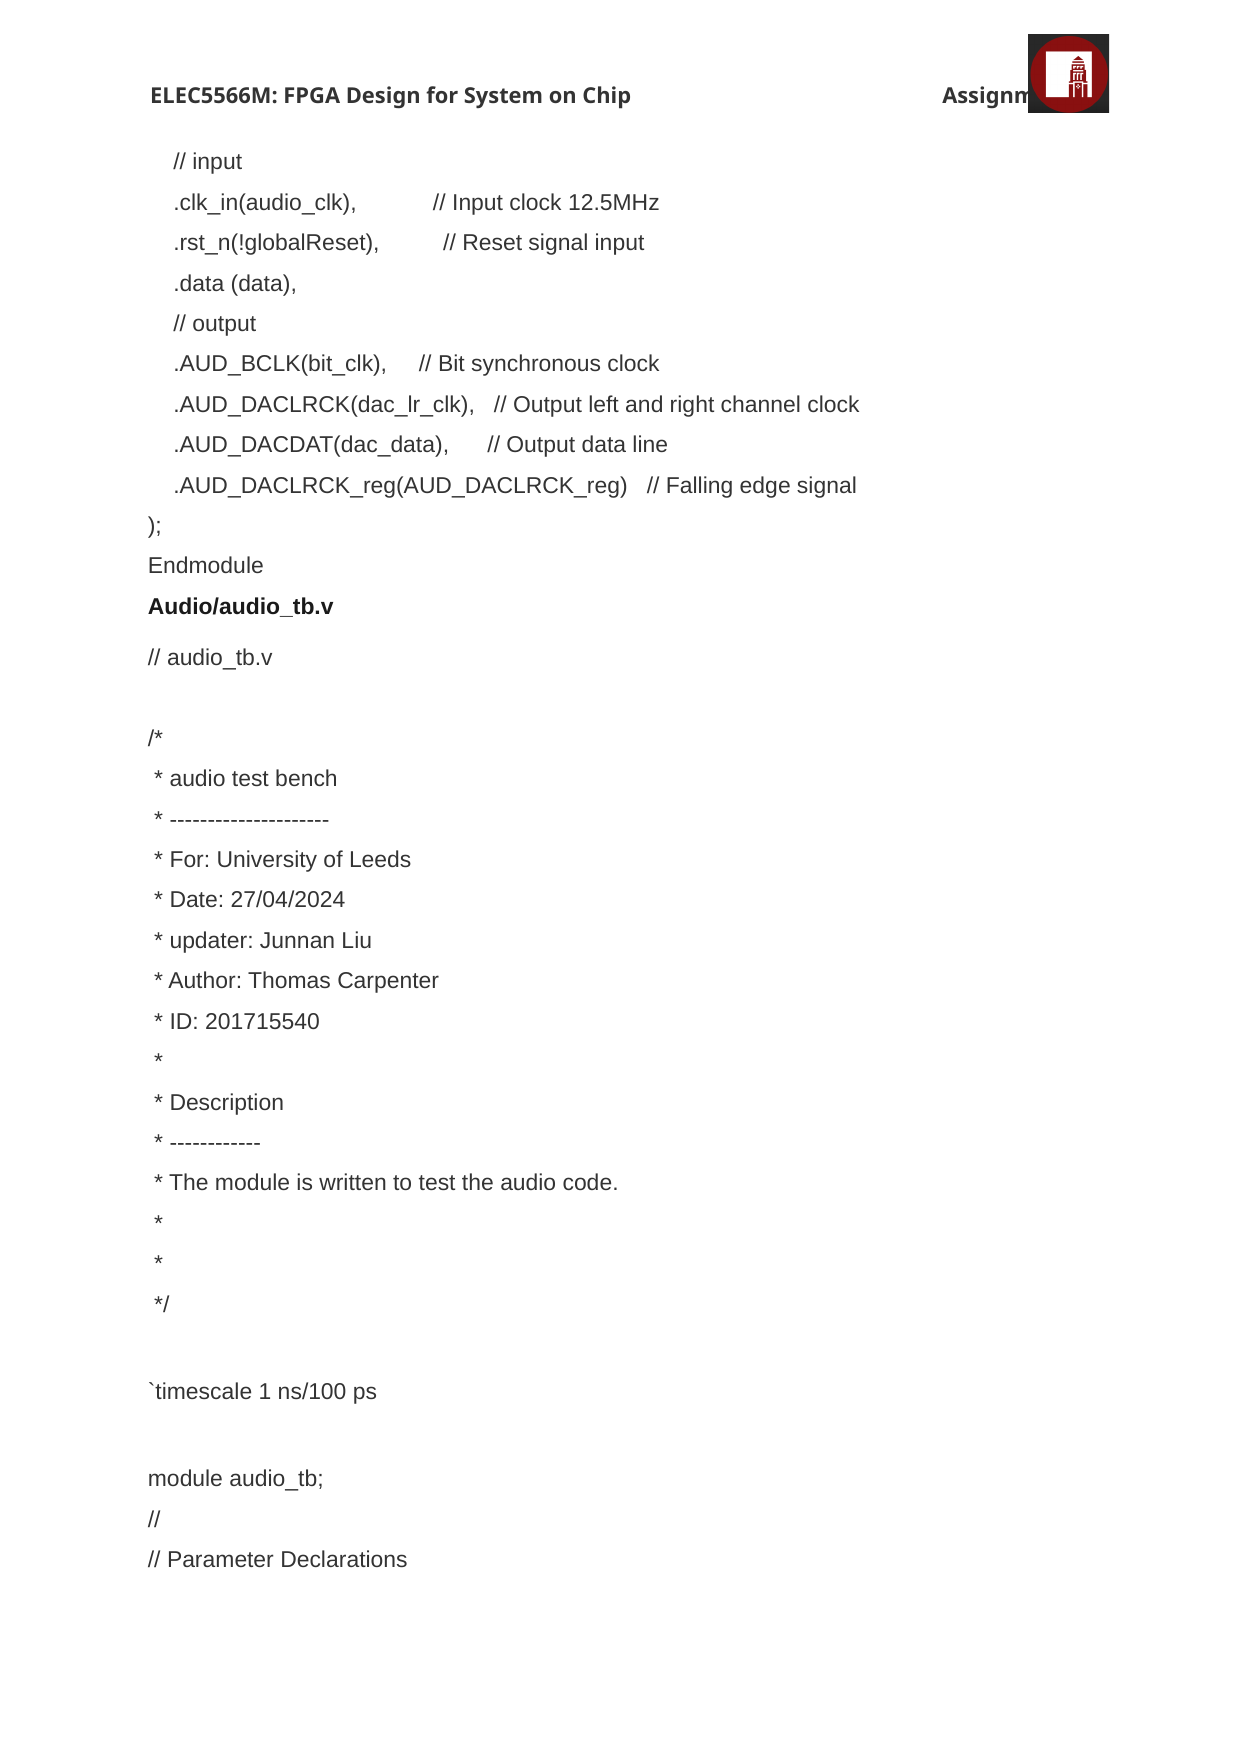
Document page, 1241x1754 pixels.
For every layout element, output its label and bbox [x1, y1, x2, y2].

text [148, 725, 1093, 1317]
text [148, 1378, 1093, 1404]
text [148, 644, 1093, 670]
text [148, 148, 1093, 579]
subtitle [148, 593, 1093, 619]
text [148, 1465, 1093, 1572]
picture [1027, 34, 1109, 113]
